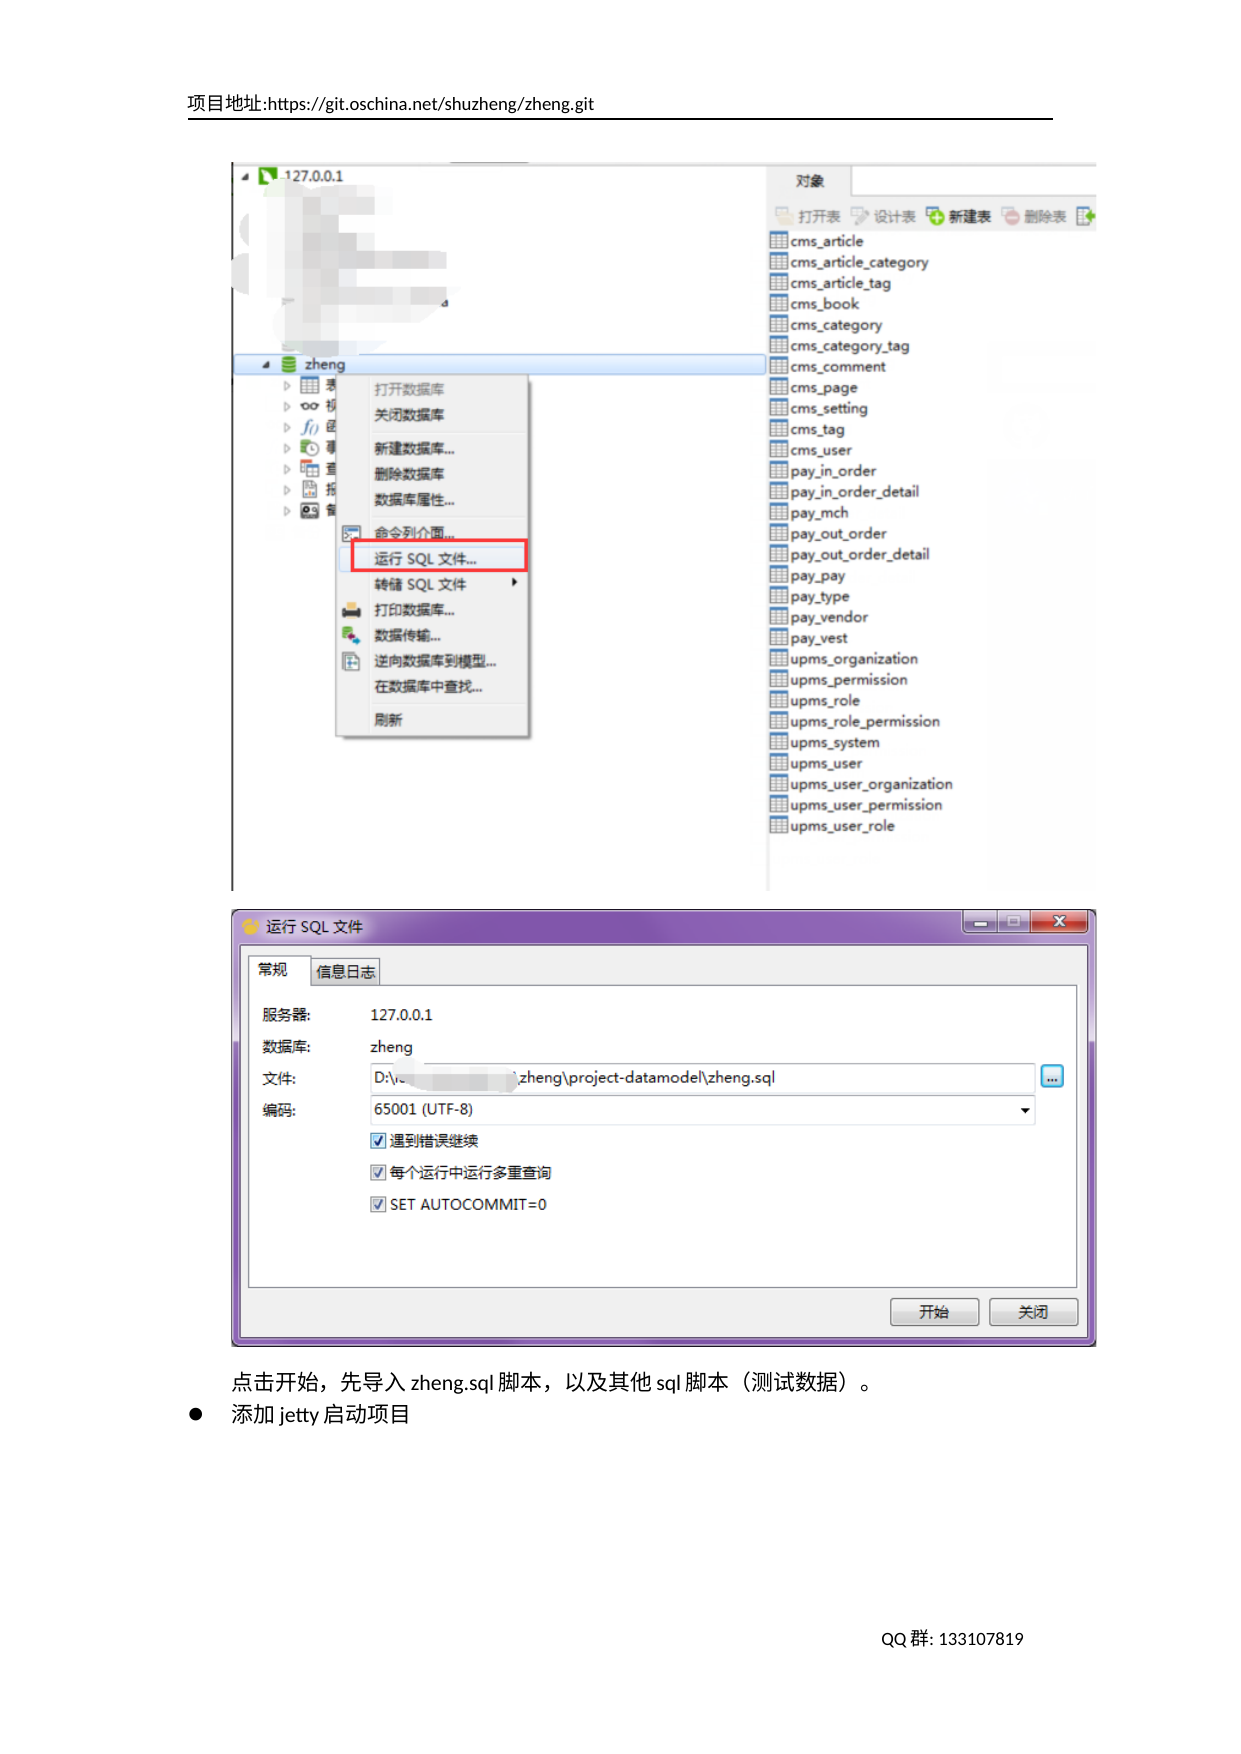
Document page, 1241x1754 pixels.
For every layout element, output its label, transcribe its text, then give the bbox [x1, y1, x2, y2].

list 添加jetty启动项目 [187, 1397, 1053, 1429]
picture [231, 909, 1097, 1347]
picture [231, 162, 1097, 891]
list 点击开始，先导入zheng.sql脚本，以及其他sql脚本（测试数据）。 [231, 1364, 1053, 1397]
